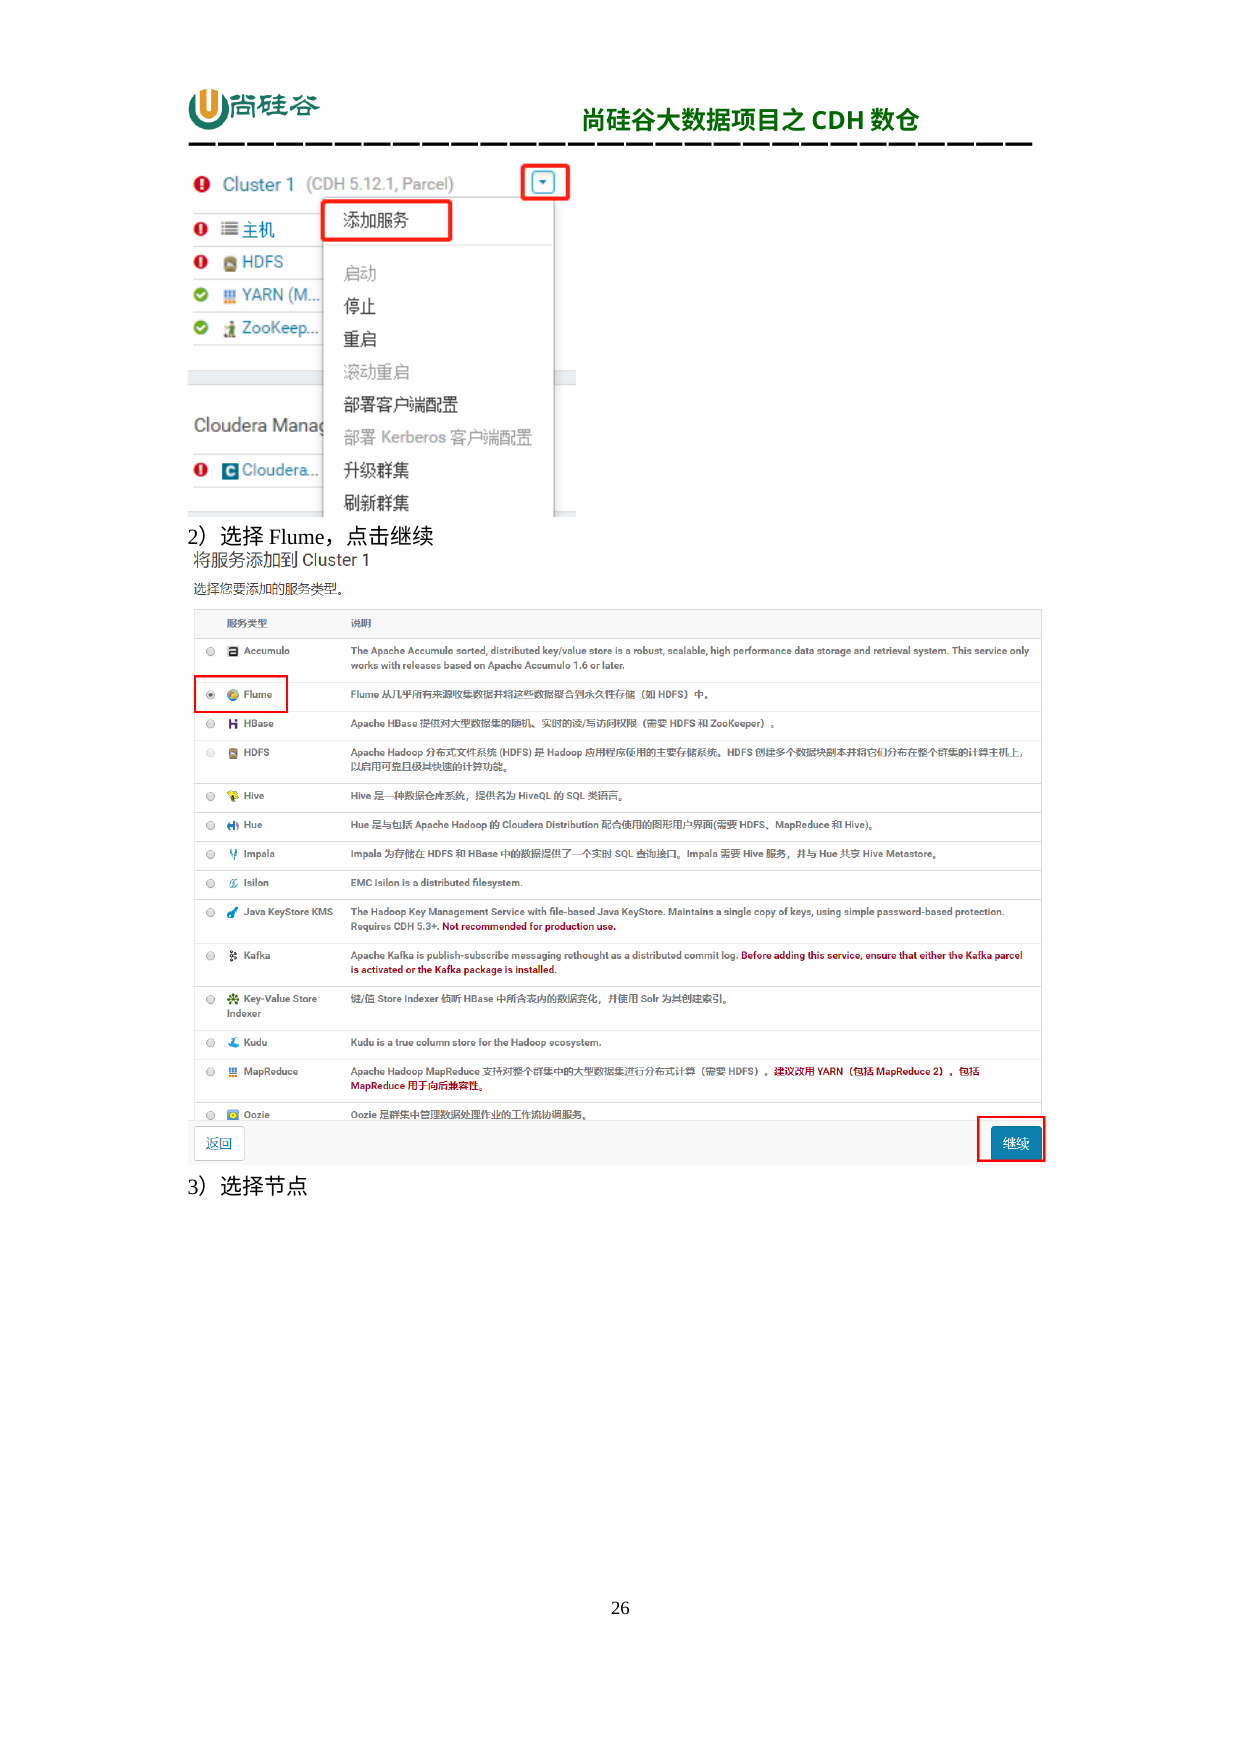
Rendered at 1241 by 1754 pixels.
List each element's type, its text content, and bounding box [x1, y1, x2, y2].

picture [187, 88, 320, 130]
text 2）选择Flume，点击继续 [187, 519, 1053, 551]
picture [187, 161, 577, 517]
picture [187, 551, 1049, 1165]
text 3）选择节点 [187, 1169, 1053, 1201]
